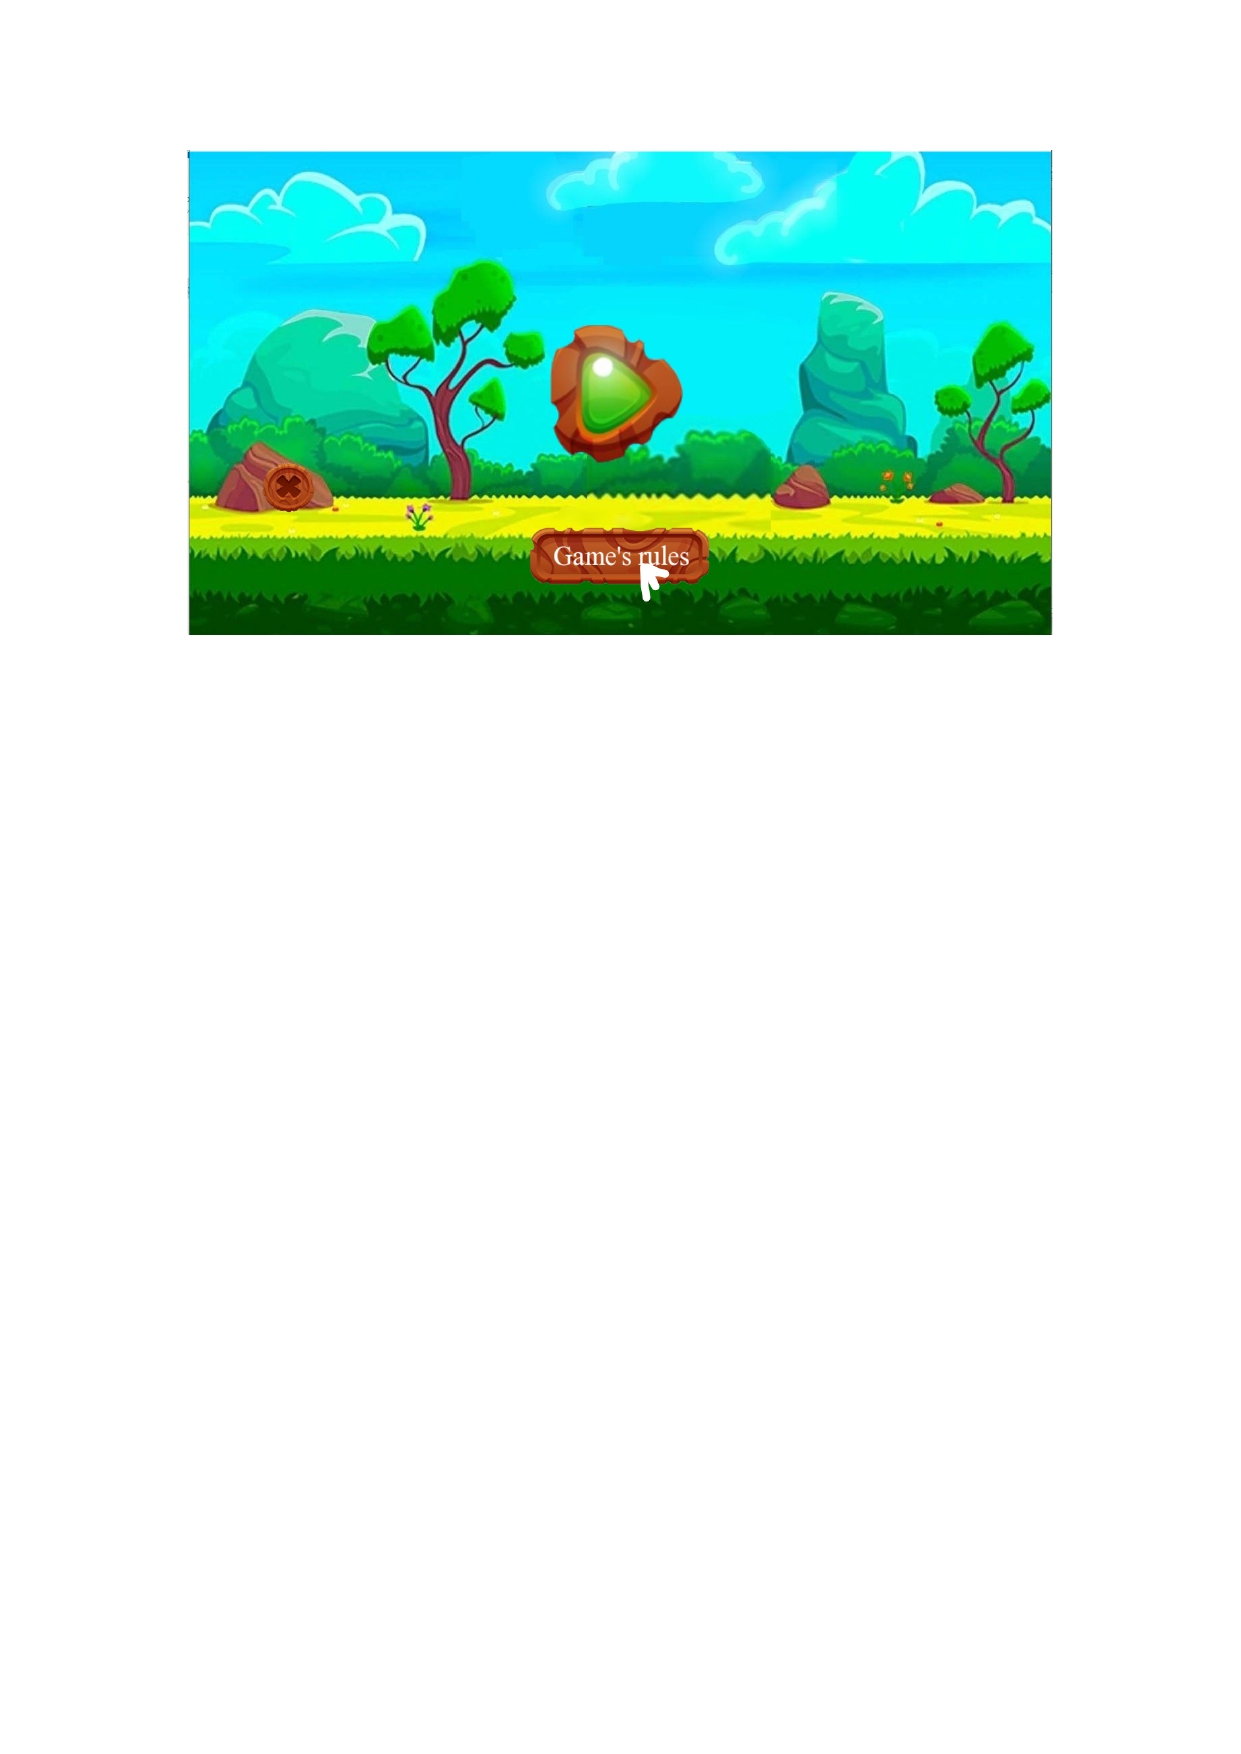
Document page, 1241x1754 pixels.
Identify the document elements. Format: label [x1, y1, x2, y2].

picture [187, 150, 1053, 635]
